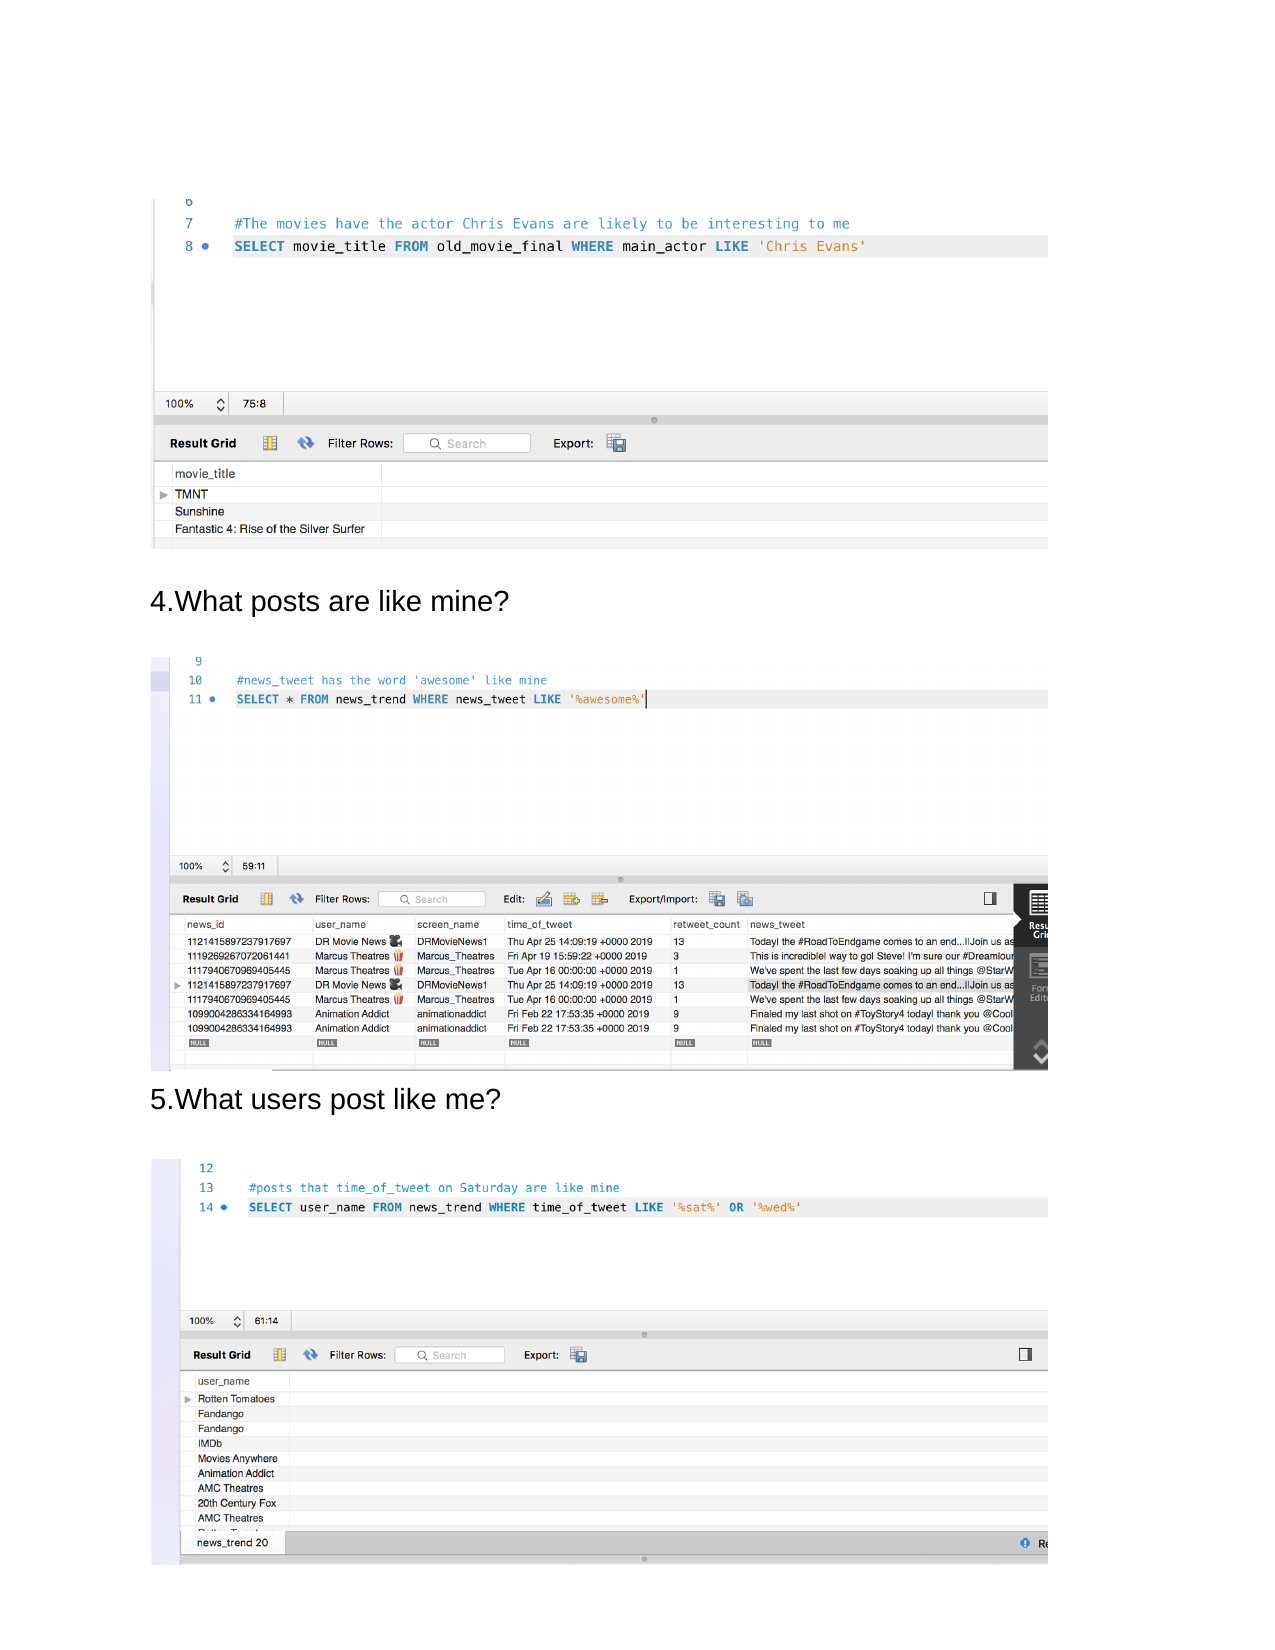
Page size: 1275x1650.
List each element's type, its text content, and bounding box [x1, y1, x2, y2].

picture [150, 1159, 1047, 1563]
text 5.What users post like me? [150, 1082, 1125, 1116]
picture [150, 657, 1047, 1070]
picture [150, 199, 1047, 548]
